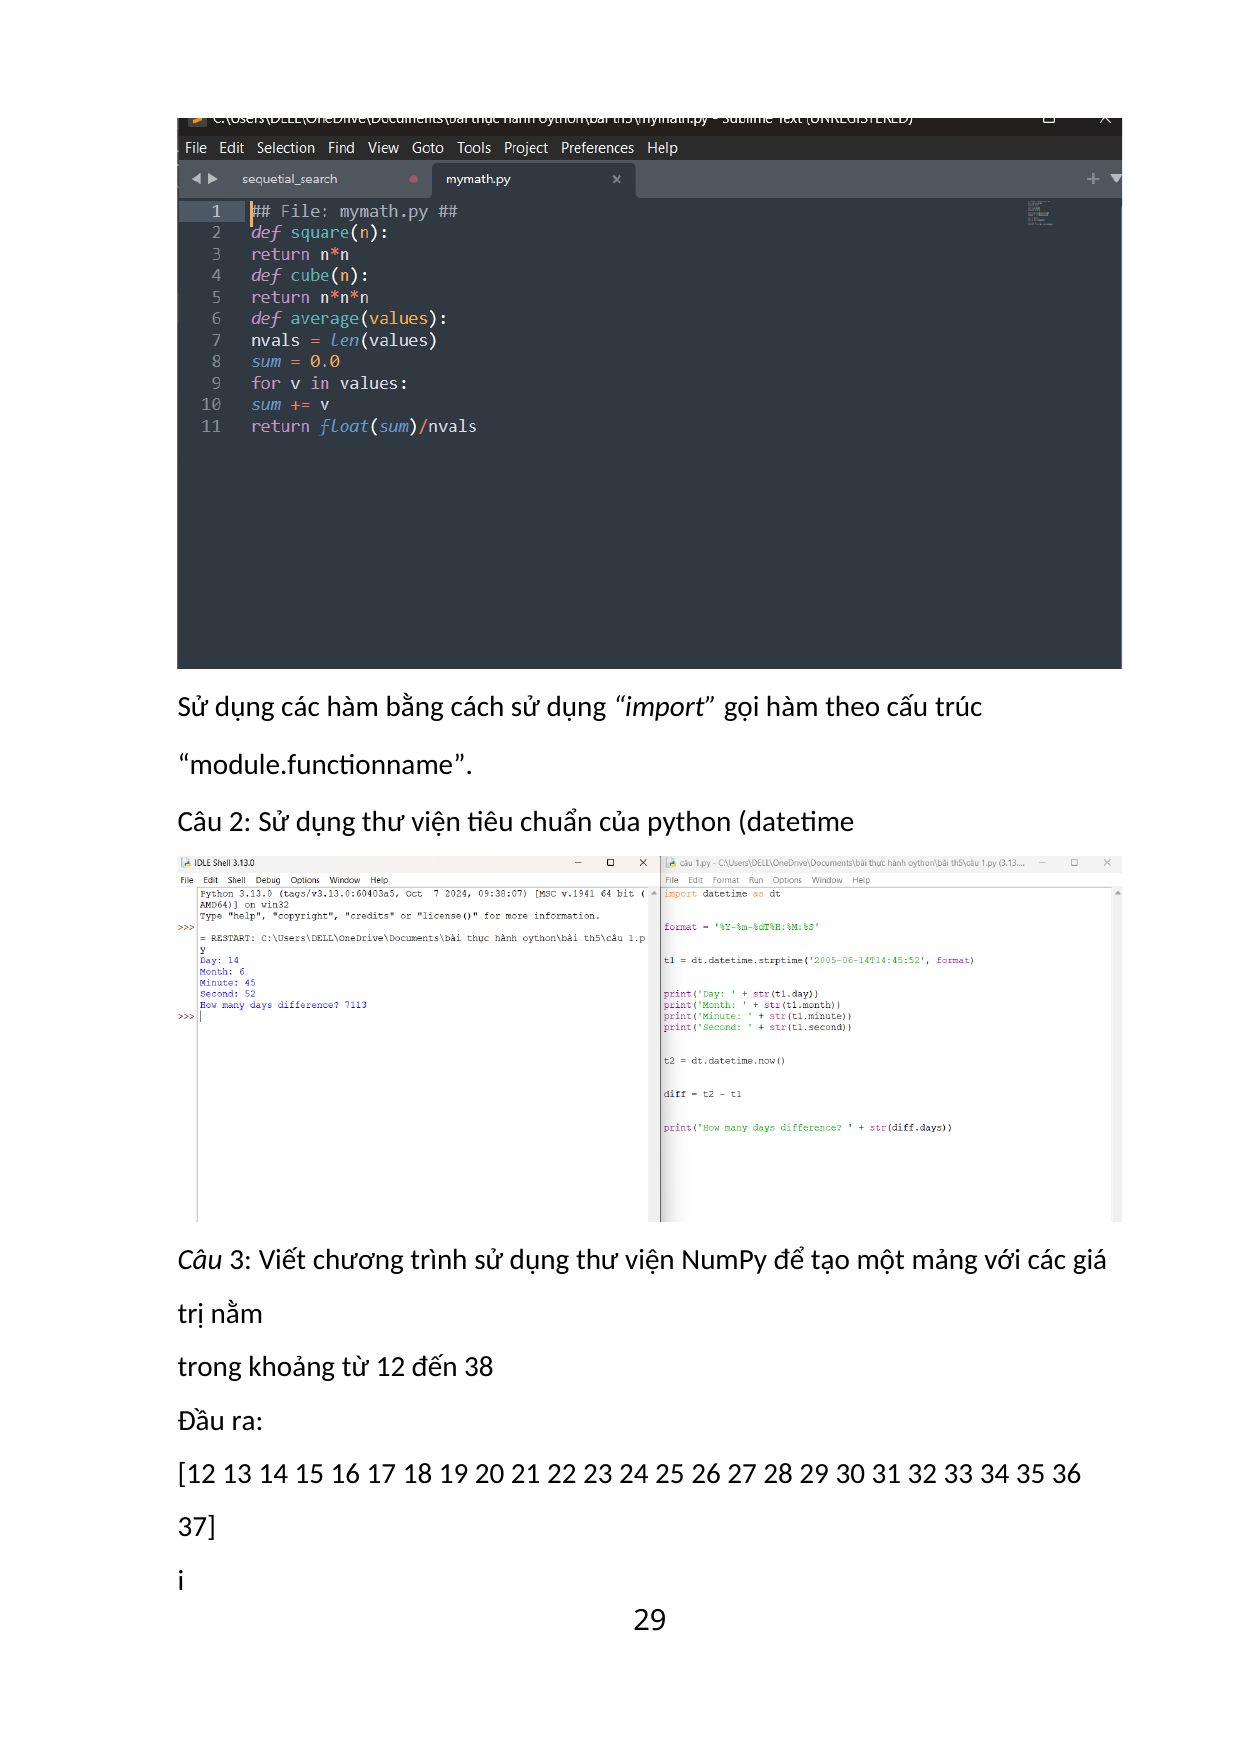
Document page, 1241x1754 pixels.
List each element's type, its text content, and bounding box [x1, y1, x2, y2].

text Câu 2: Sử dụng thư viện tiêu chuẩn của python (datetime [177, 803, 1122, 839]
picture [177, 118, 1123, 669]
picture [177, 856, 1123, 1222]
text Câu 3: Viết chương trình sử dụng thư viện NumPy để tạo một mảng với các giá trị nằm trong khoảng từ 12 đến 38 Đầu ra: [12 13 14 15 16 17 18 19 20 21 22 23 24 25 26 27 28 29 30 31 32 33 34 35 36 37] i [177, 1241, 1122, 1597]
text Sử dụng các hàm bằng cách sử dụng “import” gọi hàm theo cấu trúc “module.functionname”. [177, 688, 1122, 783]
